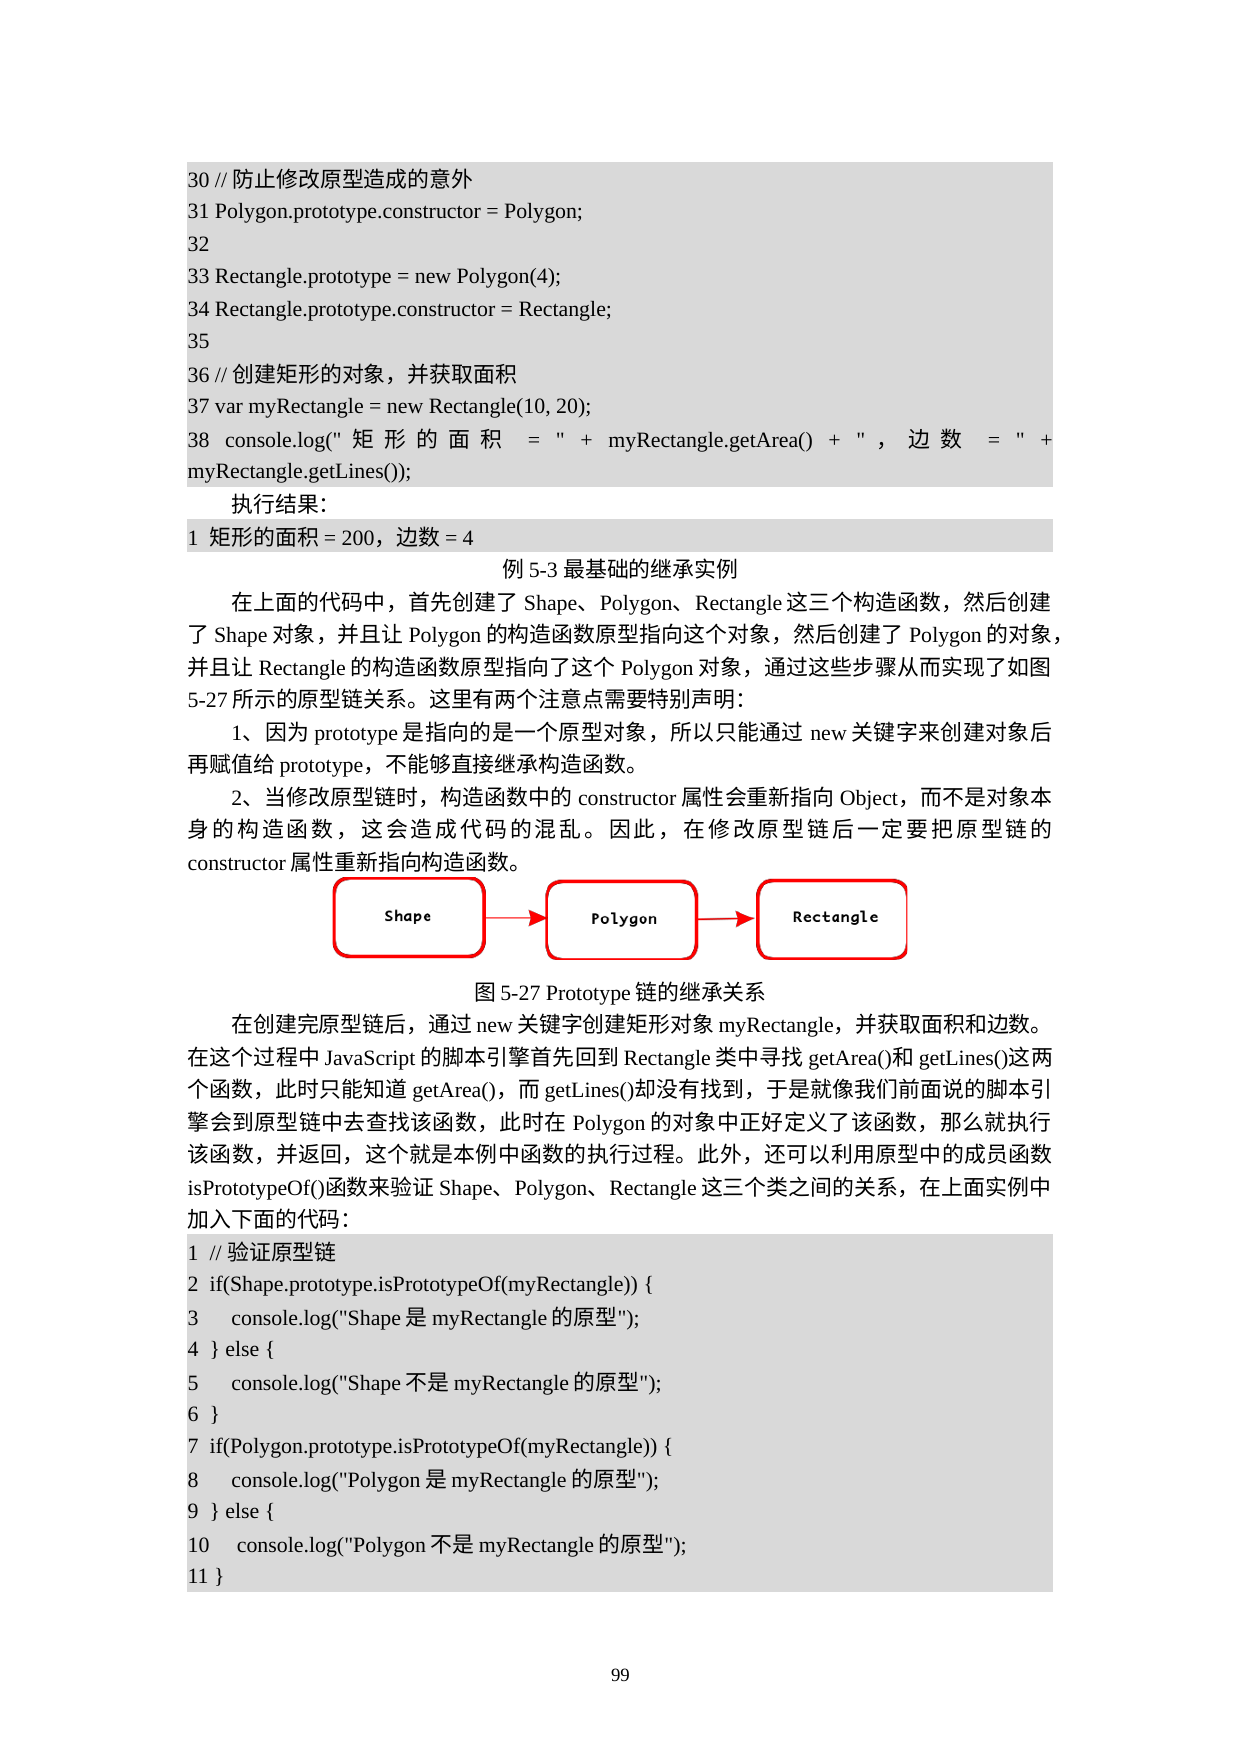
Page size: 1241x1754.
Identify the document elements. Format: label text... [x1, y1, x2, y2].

text 31 Polygon.prototype.constructor = Polygon; [187, 194, 1053, 227]
text 在上面的代码中，首先创建了Shape、Polygon、Rectangle这三个构造函数，然后创建了Shape对象，并且让Polygon的构造函数原型指向这个对象，然后创建了Polygon的对象，并且让Rectangle的构造函数原型指向了这个Polygon对象，通过这些步骤从而实现了如图5-27所示的原型链关系。这里有两个注意点需要特别声明： [187, 584, 1053, 714]
text 30 // 防止修改原型造成的意外 [187, 162, 1053, 194]
text 35 [187, 324, 1053, 357]
text 33 Rectangle.prototype = new Polygon(4); [187, 259, 1053, 292]
text 34 Rectangle.prototype.constructor = Rectangle; [187, 292, 1053, 324]
text 3 console.log("Shape是myRectangle的原型"); [187, 1299, 1053, 1332]
text 7 if(Polygon.prototype.isPrototypeOf(myRectangle)) { [187, 1429, 1053, 1462]
text 1 // 验证原型链 [187, 1234, 1053, 1267]
text 在创建完原型链后，通过new关键字创建矩形对象myRectangle，并获取面积和边数。在这个过程中JavaScript的脚本引擎首先回到Rectangle类中寻找getArea()和getLines()这两个函数，此时只能知道getArea()，而getLines()却没有找到，于是就像我们前面说的脚本引擎会到原型链中去查找该函数，此时在Polygon的对象中正好定义了该函数，那么就执行该函数，并返回，这个就是本例中函数的执行过程。此外，还可以利用原型中的成员函数isPrototypeOf()函数来验证Shape、Polygon、Rectangle这三个类之间的关系，在上面实例中加入下面的代码： [187, 1007, 1053, 1234]
text 1 矩形的面积 = 200，边数 = 4 [187, 519, 1053, 552]
text 38 console.log("矩形的面积 = " + myRectangle.getArea() + "，边数 = " + myRectangle.getLines()); [187, 422, 1053, 487]
text 10 console.log("Polygon不是myRectangle的原型"); [187, 1527, 1053, 1559]
text 4 } else { [187, 1332, 1053, 1364]
text 2 if(Shape.prototype.isPrototypeOf(myRectangle)) { [187, 1267, 1053, 1299]
text 9 } else { [187, 1494, 1053, 1527]
picture [332, 877, 908, 960]
text 5 console.log("Shape不是myRectangle的原型"); [187, 1364, 1053, 1397]
text 36 // 创建矩形的对象，并获取面积 [187, 357, 1053, 389]
text 6 } [187, 1397, 1053, 1429]
text 执行结果： [187, 487, 1053, 519]
text 37 var myRectangle = new Rectangle(10, 20); [187, 389, 1053, 422]
text 图5-27 Prototype链的继承关系 [187, 974, 1053, 1007]
text 2、当修改原型链时，构造函数中的constructor属性会重新指向Object，而不是对象本身的构造函数，这会造成代码的混乱。因此，在修改原型链后一定要把原型链的constructor属性重新指向构造函数。 [187, 779, 1053, 877]
text 32 [187, 227, 1053, 259]
text 例5-3 最基础的继承实例 [187, 552, 1053, 584]
text 8 console.log("Polygon是myRectangle的原型"); [187, 1462, 1053, 1494]
text 11 } [187, 1559, 1053, 1592]
text 1、因为prototype是指向的是一个原型对象，所以只能通过new关键字来创建对象后再赋值给prototype，不能够直接继承构造函数。 [187, 714, 1053, 779]
